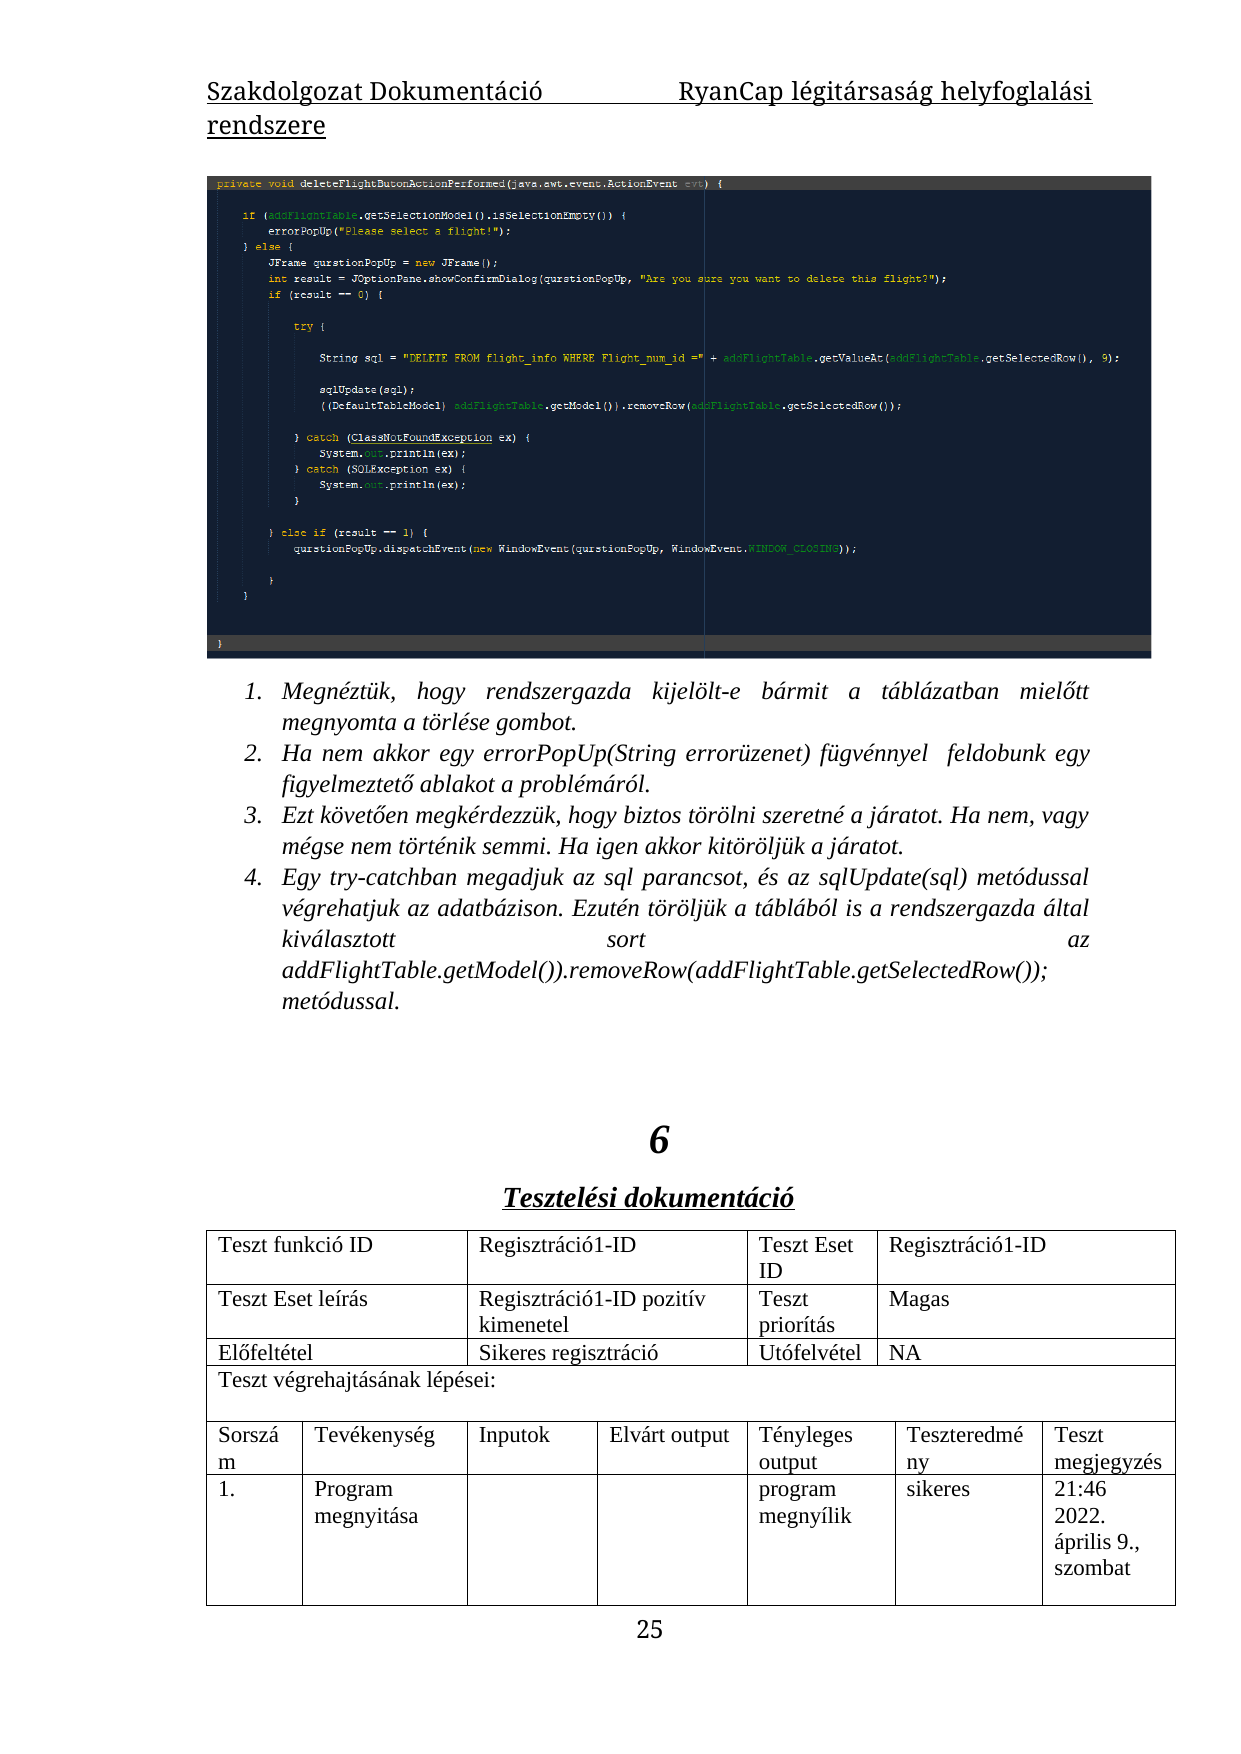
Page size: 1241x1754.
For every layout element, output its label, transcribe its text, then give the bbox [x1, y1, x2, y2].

table_cell Inputok [468, 1422, 597, 1474]
table_cell Utófelvétel [748, 1339, 877, 1365]
table_cell Magas [878, 1285, 1175, 1337]
table_cell Sorszám [207, 1422, 302, 1474]
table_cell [1043, 1475, 1175, 1605]
table_cell [598, 1475, 747, 1605]
table_cell Teszt priorítás [748, 1285, 877, 1337]
table_cell Regisztráció1-ID pozitív kimenetel [468, 1285, 747, 1337]
list Ezt követően megkérdezzük, hogy biztos törölni szeretné a járatot. Ha nem, vagy mégse nem történik semmi. Ha igen akkor kitöröljük a járatot. [244, 800, 1093, 860]
table_cell Teszt Eset leírás [207, 1285, 467, 1337]
table_header Regisztráció1-ID [878, 1231, 1175, 1284]
table_cell [468, 1475, 597, 1605]
table_header Teszt funkció ID [207, 1231, 467, 1284]
table_cell Tényleges output [748, 1422, 895, 1474]
table_cell NA [878, 1339, 1175, 1365]
table_cell Teszt megjegyzés [1043, 1422, 1175, 1474]
table_cell Teszteredmény [896, 1422, 1042, 1474]
list Megnéztük, hogy rendszergazda kijelölt-e bármit a táblázatban mielőtt megnyomta a törlése gombot. [244, 676, 1093, 736]
table_cell Elvárt output [598, 1422, 747, 1474]
table_cell Előfeltétel [207, 1339, 467, 1365]
table_cell sikeres [896, 1475, 1042, 1605]
table_header Teszt Eset ID [748, 1231, 877, 1284]
table_cell 1. [207, 1475, 302, 1605]
table_cell program megnyílik [748, 1475, 895, 1605]
picture [206, 176, 1152, 659]
table_cell Sikeres regisztráció [468, 1339, 747, 1365]
subtitle Tesztelési dokumentáció [207, 1115, 1093, 1213]
table_cell Tevékenység [303, 1422, 467, 1474]
table_header Regisztráció1-ID [468, 1231, 747, 1284]
table_cell Teszt végrehajtásának lépései: [207, 1366, 1175, 1421]
list Egy try-catchban megadjuk az sql parancsot, és az sqlUpdate(sql) metódussal végrehatjuk az adatbázison. Ezutén töröljük a táblából is a rendszergazda által kiválasztott sort az addFlightTable.getModel()).removeRow(addFlightTable.getSelectedRow()); metódussal. [244, 862, 1093, 1015]
table_cell Program megnyitása [303, 1475, 467, 1605]
list Ha nem akkor egy errorPopUp(String errorüzenet) fügvénnyel feldobunk egy figyelmeztető ablakot a problémáról. [244, 738, 1093, 798]
